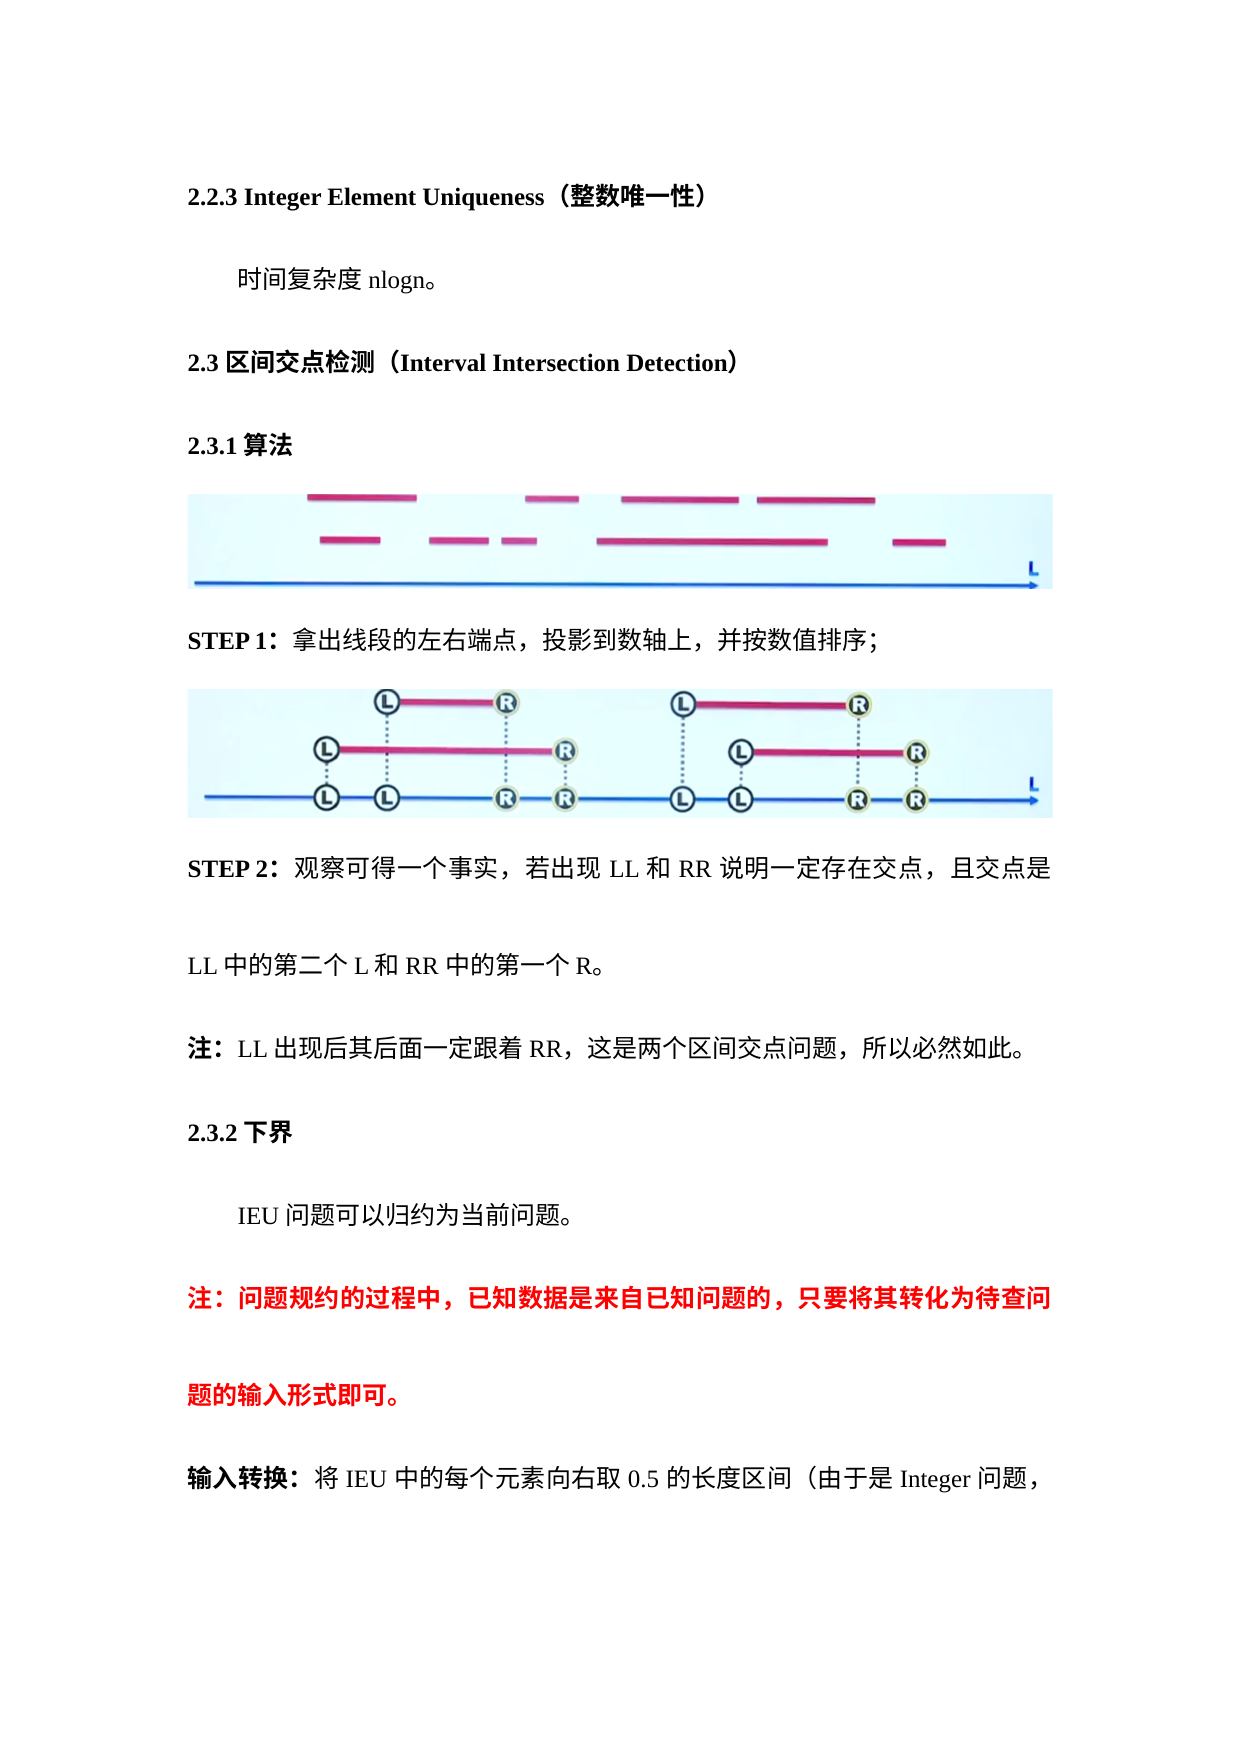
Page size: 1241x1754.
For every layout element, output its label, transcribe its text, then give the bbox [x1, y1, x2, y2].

text 2.2.3 Integer Element Uniqueness（整数唯一性） [187, 162, 1053, 227]
picture [187, 494, 1053, 589]
text STEP 1：拿出线段的左右端点，投影到数轴上，并按数值排序； [187, 606, 1053, 671]
text IEU 问题可以归约为当前问题。 [187, 1181, 1053, 1246]
text 注：LL 出现后其后面一定跟着 RR，这是两个区间交点问题，所以必然如此。 [187, 1014, 1053, 1079]
text 注：问题规约的过程中，已知数据是来自已知问题的，只要将其转化为待查问题的输入形式即可。 [187, 1264, 1053, 1426]
text STEP 2：观察可得一个事实，若出现 LL 和 RR 说明一定存在交点，且交点是 LL 中的第二个 L 和 RR 中的第一个 R。 [187, 834, 1053, 996]
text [187, 1444, 1053, 1509]
picture [187, 689, 1053, 818]
text 2.3 区间交点检测（Interval Intersection Detection） [187, 328, 1053, 393]
text 2.3.2 下界 [187, 1098, 1053, 1163]
text 时间复杂度 nlogn。 [187, 245, 1053, 310]
text 2.3.1 算法 [187, 411, 1053, 476]
